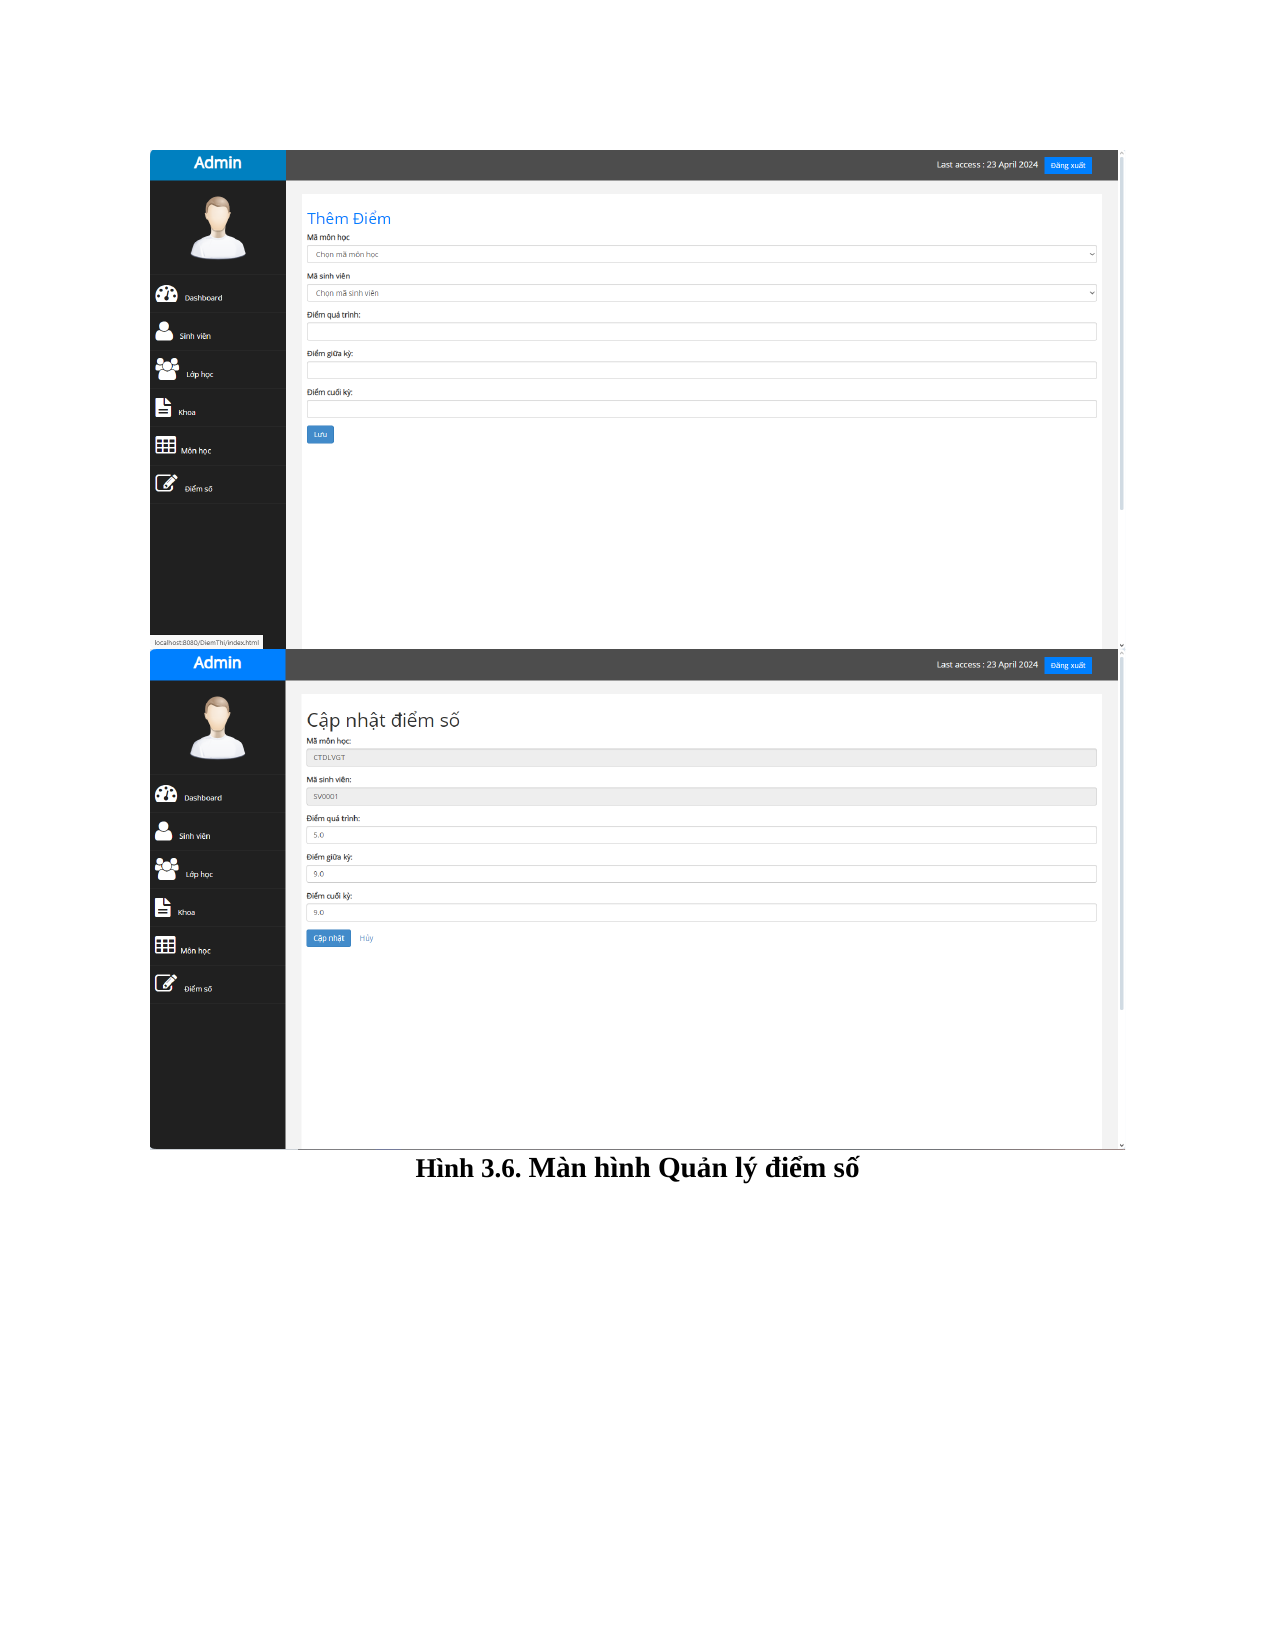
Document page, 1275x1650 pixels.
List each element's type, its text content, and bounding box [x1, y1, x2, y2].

text Hình 3.6. Màn hình Quản lý điểm số [150, 1150, 1125, 1183]
picture [198, 157, 227, 168]
picture [234, 160, 241, 168]
picture [150, 150, 1125, 1150]
